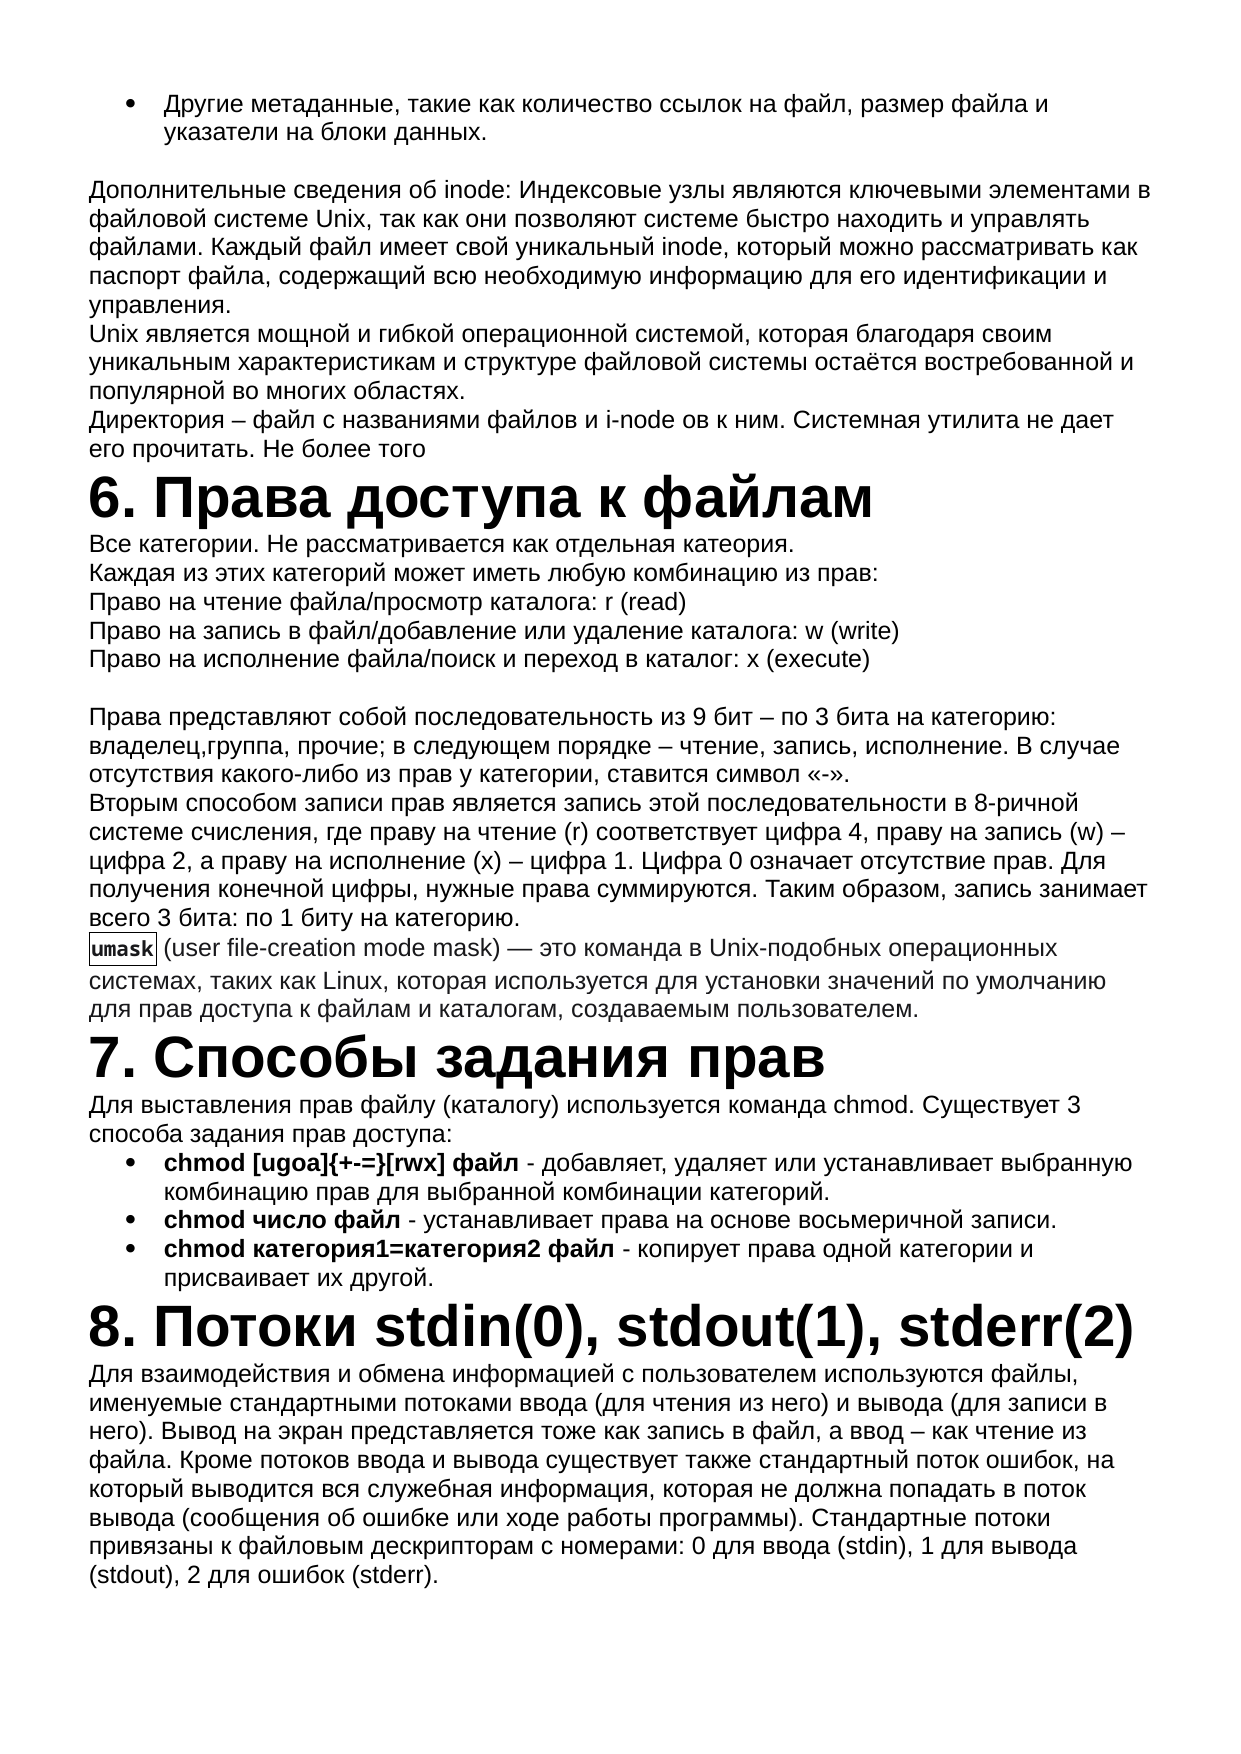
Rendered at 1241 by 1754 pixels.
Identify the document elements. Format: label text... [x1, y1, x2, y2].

title 6. Права доступа к файлам [88, 462, 1152, 529]
text Директория – файл с названиями файлов и i-node ов к ним. Системная утилита не дает его прочитать. Не более того [88, 405, 1152, 462]
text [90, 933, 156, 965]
text Вторым способом записи прав является запись этой последовательности в 8-ричной системе счисления, где праву на чтение (r) соответствует цифра 4, праву на запись (w) – цифра 2, а праву на исполнение (x) – цифра 1. Цифра 0 означает отсутствие прав. Для получения конечной цифры, нужные права суммируются. Таким образом, запись занимает всего 3 бита: по 1 биту на категорию. [88, 788, 1152, 932]
list chmod число файл - устанавливает права на основе восьмеричной записи. [126, 1205, 1152, 1234]
text Право на исполнение файла/поиск и переход в каталог: x (execute) [88, 644, 1152, 673]
text Unix является мощной и гибкой операционной системой, которая благодаря своим уникальным характеристикам и структуре файловой системы остаётся востребованной и популярной во многих областях. [88, 319, 1152, 405]
text Для взаимодействия и обмена информацией с пользователем используются файлы, именуемые стандартными потоками ввода (для чтения из него) и вывода (для записи в него). Вывод на экран представляется тоже как запись в файл, а ввод – как чтение из файла. Кроме потоков ввода и вывода существует также стандартный поток ошибок, на который выводится вся служебная информация, которая не должна попадать в поток вывода (сообщения об ошибке или ходе работы программы). Стандартные потоки привязаны к файловым дескрипторам с номерами: 0 для ввода (stdin), 1 для вывода (stdout), 2 для ошибок (stderr). [88, 1359, 1152, 1589]
text umask (user file-creation mode mask) — это команда в Unix-подобных операционных системах, таких как Linux, которая используется для установки значений по умолчанию для прав доступа к файлам и каталогам, создаваемым пользователем. [157, 932, 1152, 1023]
list chmod [ugoa]{+-=}[rwx] файл - добавляет, удаляет или устанавливает выбранную комбинацию прав для выбранной комбинации категорий. [126, 1148, 1152, 1205]
text Право на запись в файл/добавление или удаление каталога: w (write) [88, 616, 1152, 644]
text Дополнительные сведения об inode: Индексовые узлы являются ключевыми элементами в файловой системе Unix, так как они позволяют системе быстро находить и управлять файлами. Каждый файл имеет свой уникальный inode, который можно рассматривать как паспорт файла, содержащий всю необходимую информацию для его идентификации и управления. [88, 175, 1152, 319]
text Права представляют собой последовательность из 9 бит – по 3 бита на категорию: владелец,группа, прочие; в следующем порядке – чтение, запись, исполнение. В случае отсутствия какого-либо из прав у категории, ставится символ «-». [88, 702, 1152, 788]
title 7. Способы задания прав [88, 1023, 1152, 1090]
list Другие метаданные, такие как количество ссылок на файл, размер файла и указатели на блоки данных. [126, 88, 1152, 146]
text Все категории. Не рассматривается как отдельная катеория. [88, 529, 1152, 558]
text Каждая из этих категорий может иметь любую комбинацию из прав: [88, 558, 1152, 587]
text Право на чтение файла/просмотр каталога: r (read) [88, 587, 1152, 616]
title 8. Потоки stdin(0), stdout(1), stderr(2) [88, 1292, 1152, 1359]
list chmod категория1=категория2 файл - копирует права одной категории и присваивает их другой. [126, 1234, 1152, 1292]
text Для выставления прав файлу (каталогу) используется команда chmod. Существует 3 способа задания прав доступа: [88, 1090, 1152, 1148]
